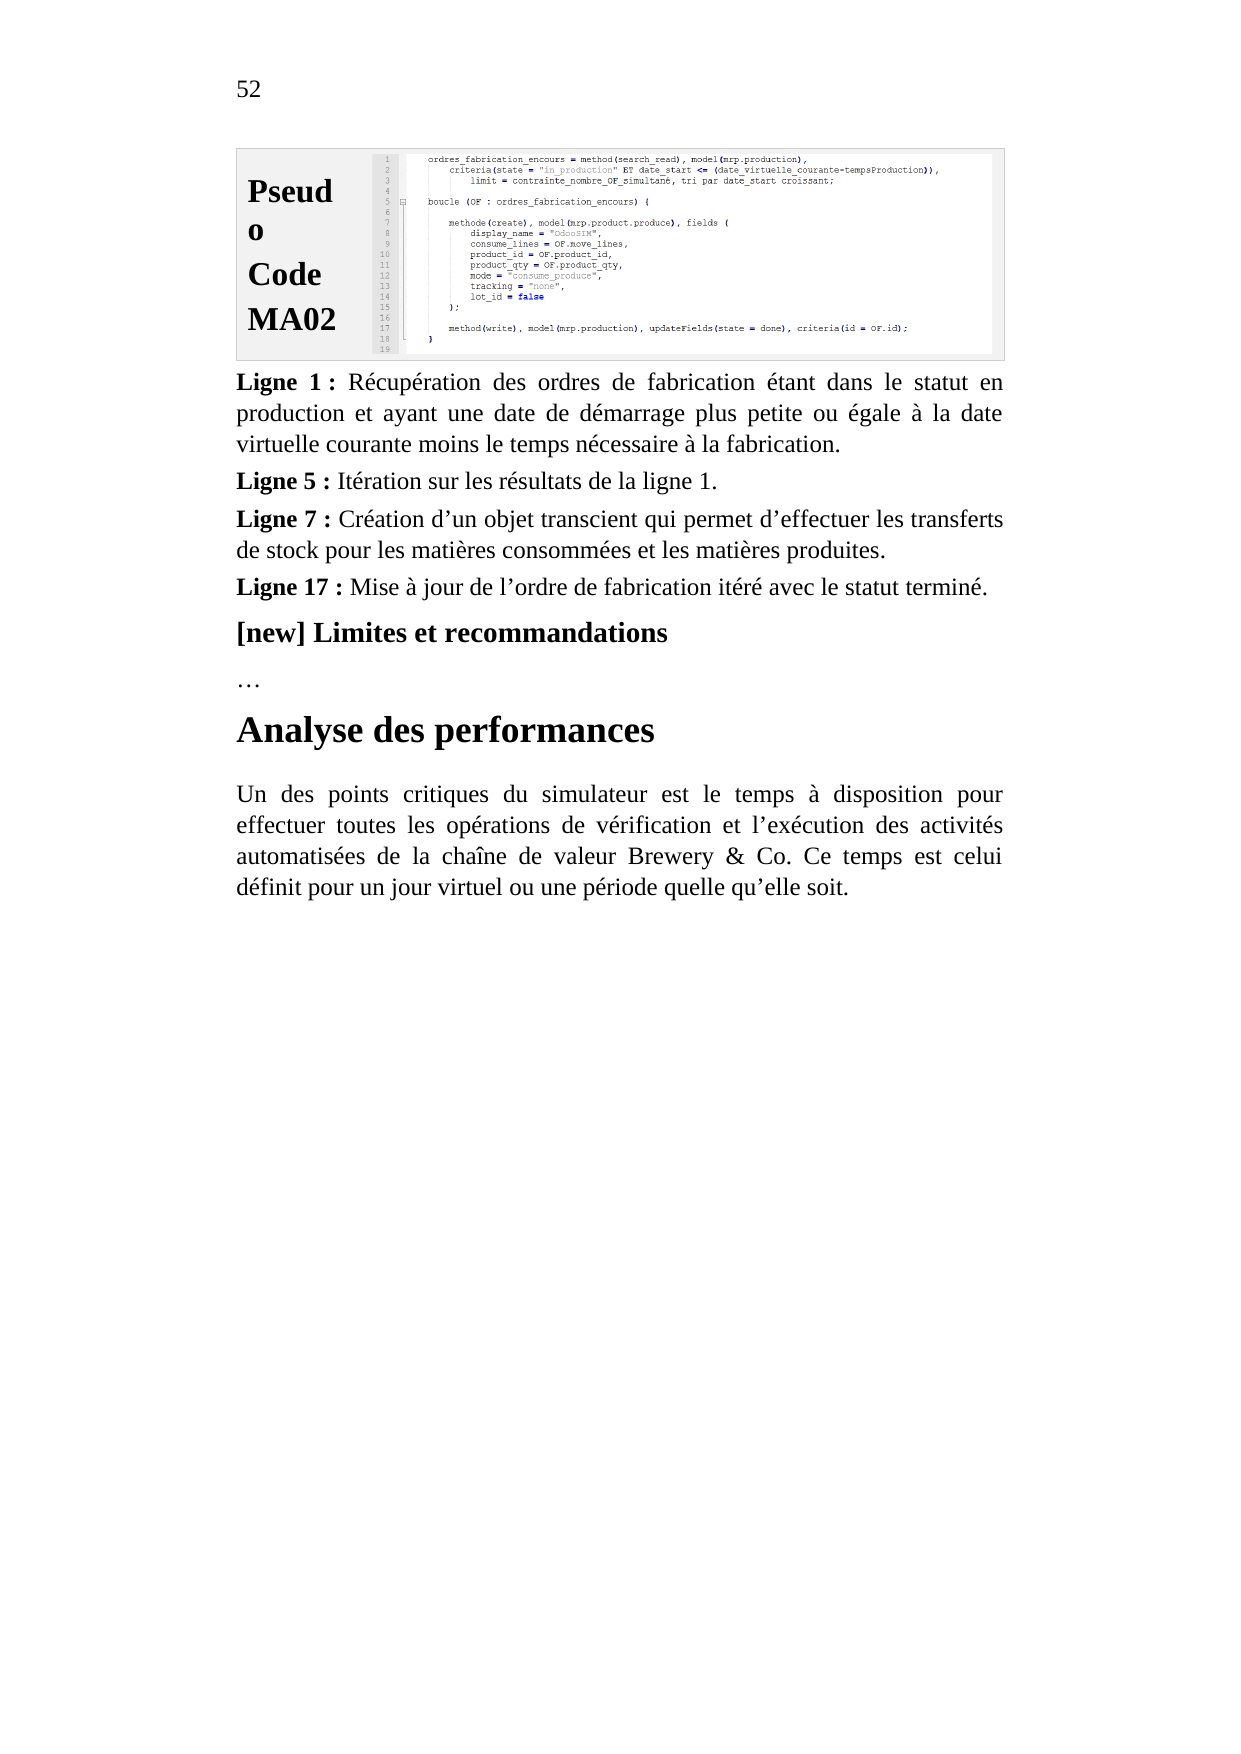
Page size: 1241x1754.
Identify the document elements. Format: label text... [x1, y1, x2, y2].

text … [236, 664, 1004, 693]
text Analyse des performances [236, 708, 1004, 751]
text Ligne 5 : Itération sur les résultats de la ligne 1. [236, 466, 1004, 495]
text Ligne 1 : Récupération des ordres de fabrication étant dans le statut en production et ayant une date de démarrage plus petite ou égale à la date virtuelle courante moins le temps nécessaire à la fabrication. [236, 367, 1004, 458]
picture [372, 154, 993, 354]
text Ligne 7 : Création d’un objet transcient qui permet d’effectuer les transferts de stock pour les matières consommées et les matières produites. [236, 504, 1004, 563]
text Ligne 17 : Mise à jour de l’ordre de fabrication itéré avec le statut terminé. [236, 572, 1004, 601]
table_cell [361, 149, 1004, 360]
table_cell Pseudo Code MA02 [237, 149, 361, 360]
text [new] Limites et recommandations [236, 616, 1004, 649]
text Un des points critiques du simulateur est le temps à disposition pour effectuer toutes les opérations de vérification et l’exécution des activités automatisées de la chaîne de valeur Brewery & Co. Ce temps est celui définit pour un jour virtuel ou une période quelle qu’elle soit. [236, 779, 1004, 901]
